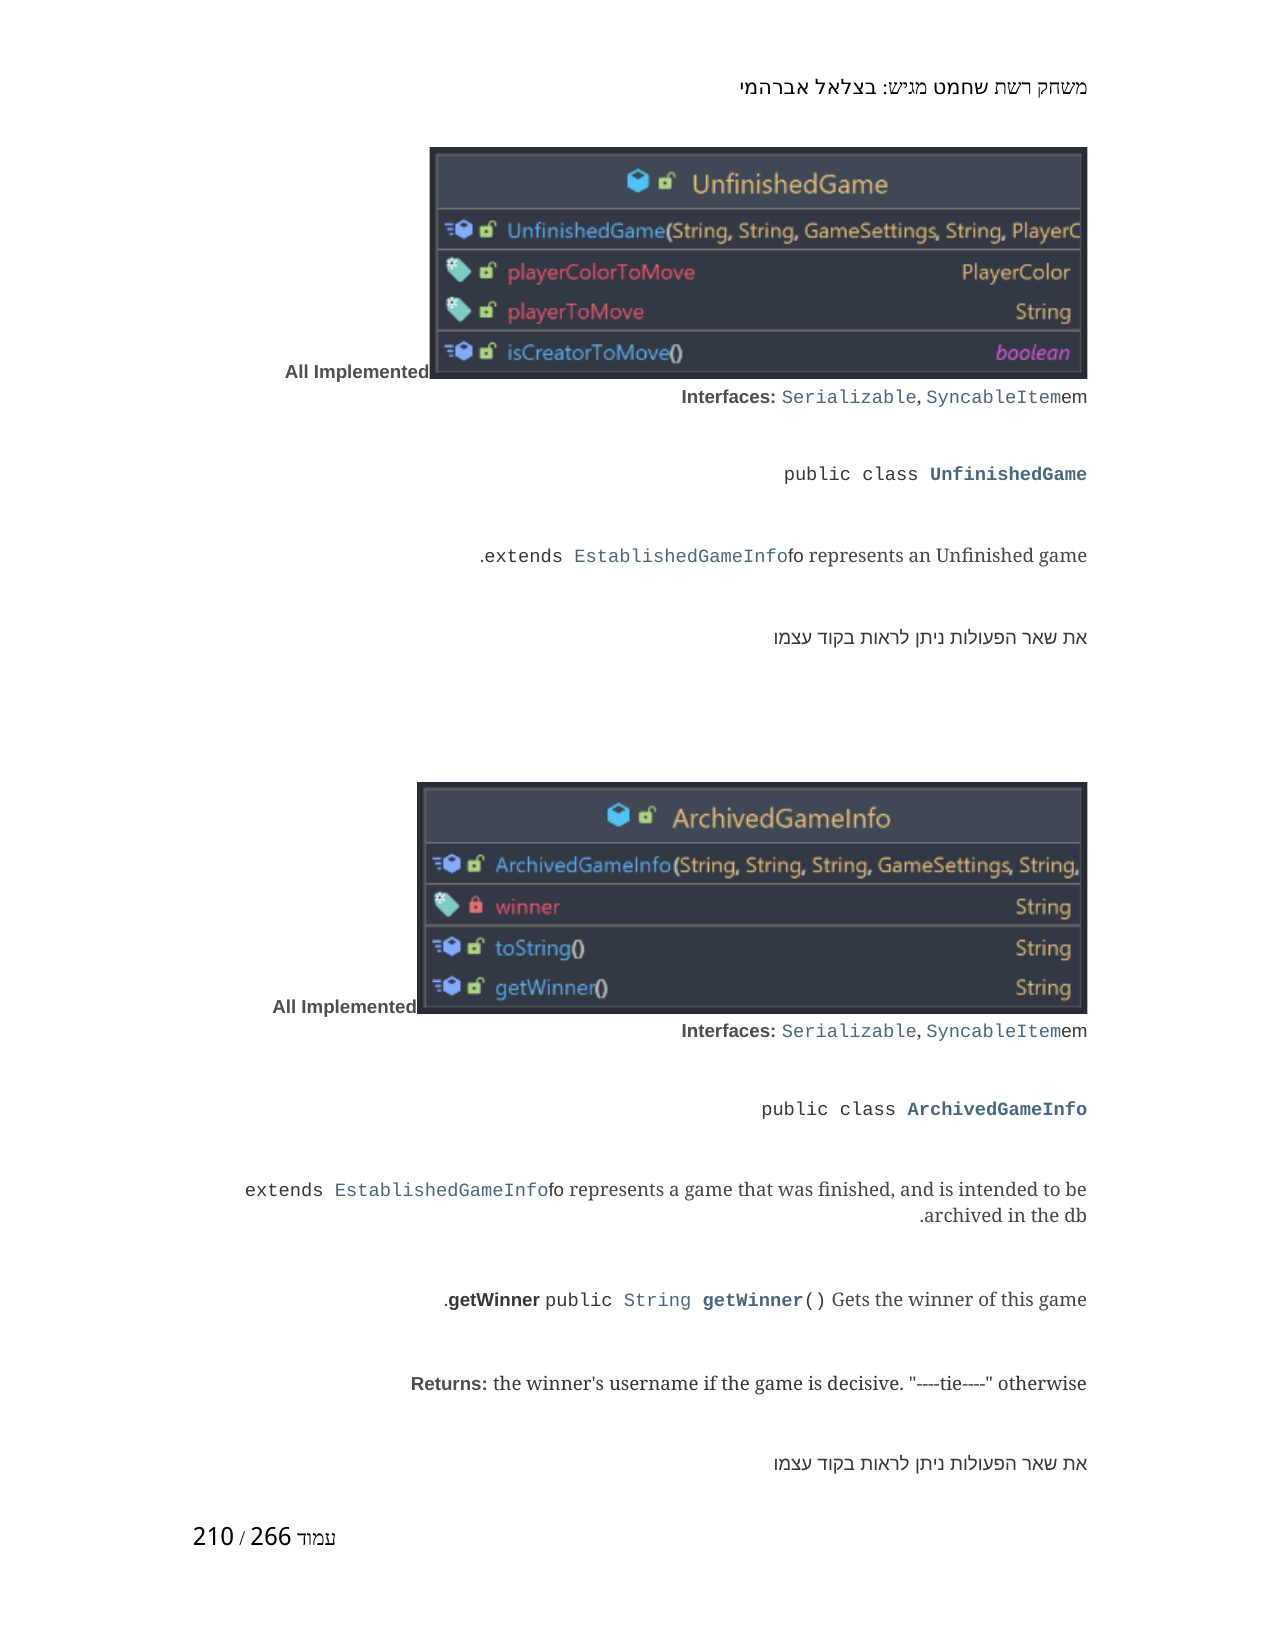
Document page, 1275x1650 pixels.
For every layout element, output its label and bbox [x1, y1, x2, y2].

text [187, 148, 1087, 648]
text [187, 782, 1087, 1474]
picture [429, 147, 1088, 379]
picture [417, 782, 1088, 1014]
